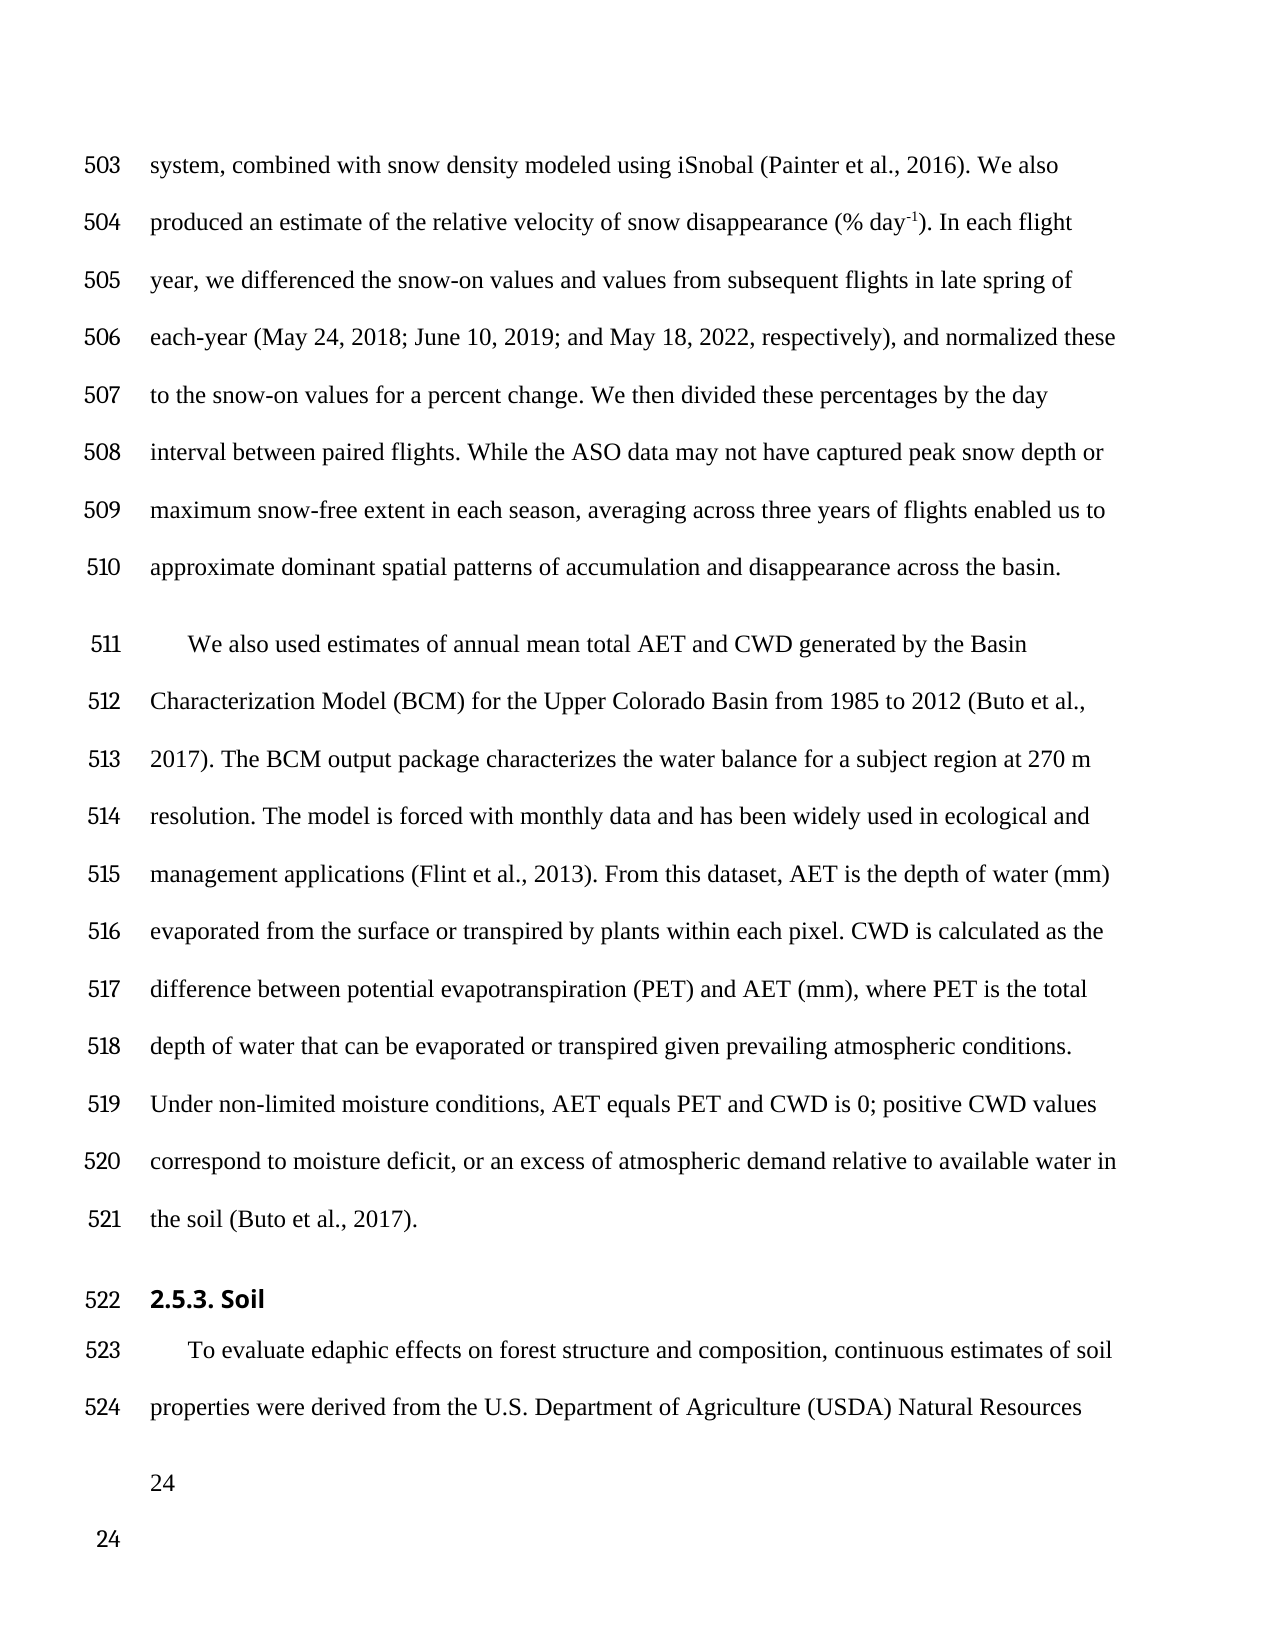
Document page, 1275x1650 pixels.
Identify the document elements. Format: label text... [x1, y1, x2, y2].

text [150, 150, 1125, 581]
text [150, 1335, 1125, 1421]
subtitle 2.5.3. Soil [150, 1282, 1125, 1316]
text We also used estimates of annual mean total AET and CWD generated by the Basin Characterization Model (BCM) for the Upper Colorado Basin from 1985 to 2012 (Buto et al., 2017). The BCM output package characterizes the water balance for a subject region at 270 m resolution. The model is forced with monthly data and has been widely used in ecological and management applications (Flint et al., 2013). From this dataset, AET is the depth of water (mm) evaporated from the surface or transpired by plants within each pixel. CWD is calculated as the difference between potential evapotranspiration (PET) and AET (mm), where PET is the total depth of water that can be evaporated or transpired given prevailing atmospheric conditions. Under non-limited moisture conditions, AET equals PET and CWD is 0; positive CWD values correspond to moisture deficit, or an excess of atmospheric demand relative to available water in the soil (Buto et al., 2017). [150, 629, 1125, 1232]
